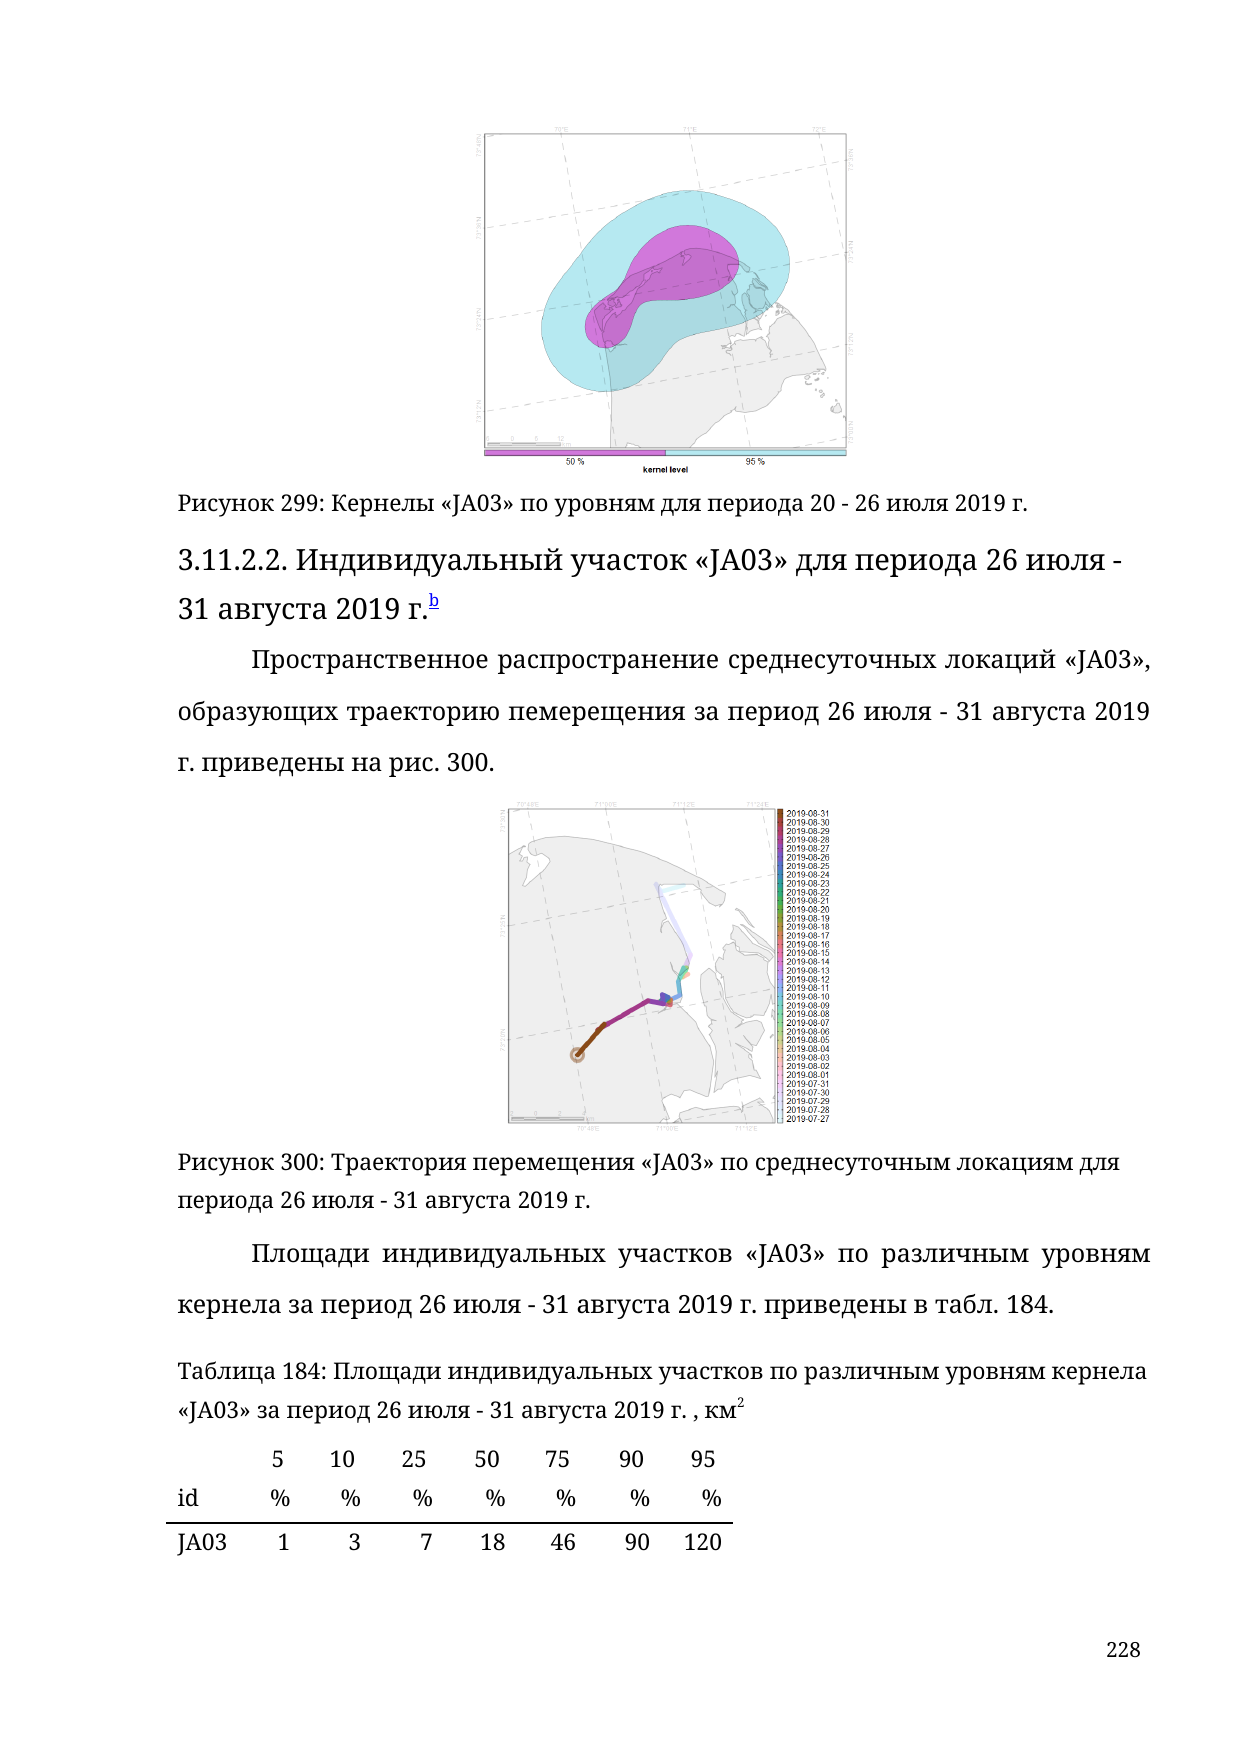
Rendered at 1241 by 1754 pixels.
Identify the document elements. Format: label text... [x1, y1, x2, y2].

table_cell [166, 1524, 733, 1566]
text Площади индивидуальных участков «JA03» по различным уровням кернела за период 26 июля - 31 августа 2019 г. приведены в табл. 184. [177, 1236, 1152, 1321]
text Рисунок 300: Траектория перемещения «JA03» по среднесуточным локациям для периода 26 июля - 31 августа 2019 г. [177, 1145, 1152, 1216]
picture [497, 799, 832, 1133]
text Рисунок 299: Кернелы «JA03» по уровням для периода 20 - 26 июля 2019 г. [177, 487, 1152, 518]
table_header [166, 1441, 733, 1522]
picture [473, 124, 856, 475]
text Пространственное распространение среднесуточных локаций «JA03», образующих траекторию пемерещения за период 26 июля - 31 августа 2019 г. приведены на рис. 300. [177, 642, 1152, 778]
subtitle Индивидуальный участок «JA03» для периода 26 июля - 31 августа 2019 г.b [177, 539, 1152, 628]
text Таблица 184: Площади индивидуальных участков по различным уровням кернела «JA03» за период 26 июля - 31 августа 2019 г. , км2 [177, 1355, 1152, 1425]
